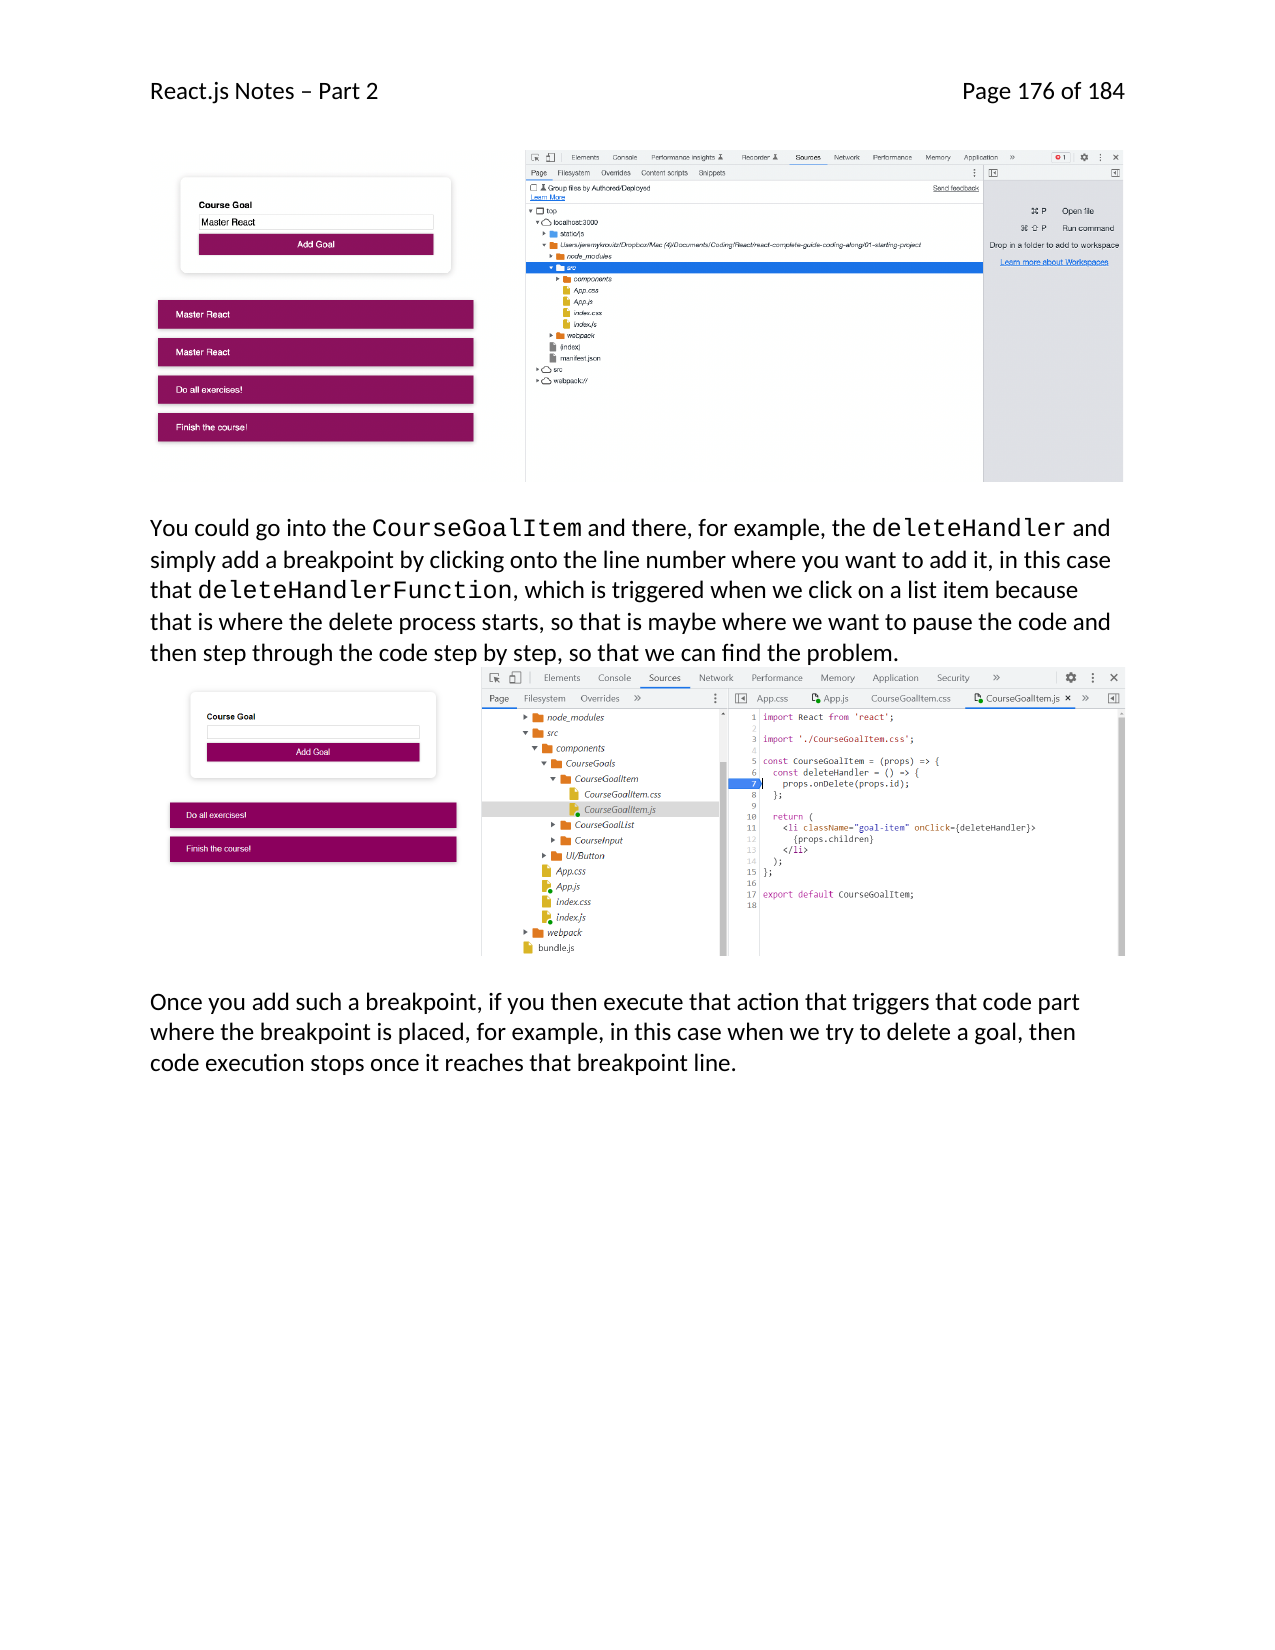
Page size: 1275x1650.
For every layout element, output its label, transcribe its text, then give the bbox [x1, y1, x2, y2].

text You could go into the CourseGoalItem and there, for example, the deleteHandler and simply add a breakpoint by clicking onto the line number where you want to add it, in this case that deleteHandlerFunction, which is triggered when we click on a list item because that is where the delete process starts, so that is maybe where we want to pause the code and then step through the code step by step, so that we can find the problem. [150, 512, 1125, 667]
picture [150, 150, 1124, 482]
picture [150, 667, 1125, 956]
text Once you add such a breakpoint, if you then execute that action that triggers that code part where the breakpoint is placed, for example, in this case when we try to delete a goal, then code execution stops once it reaches that breakpoint line. [150, 986, 1125, 1077]
